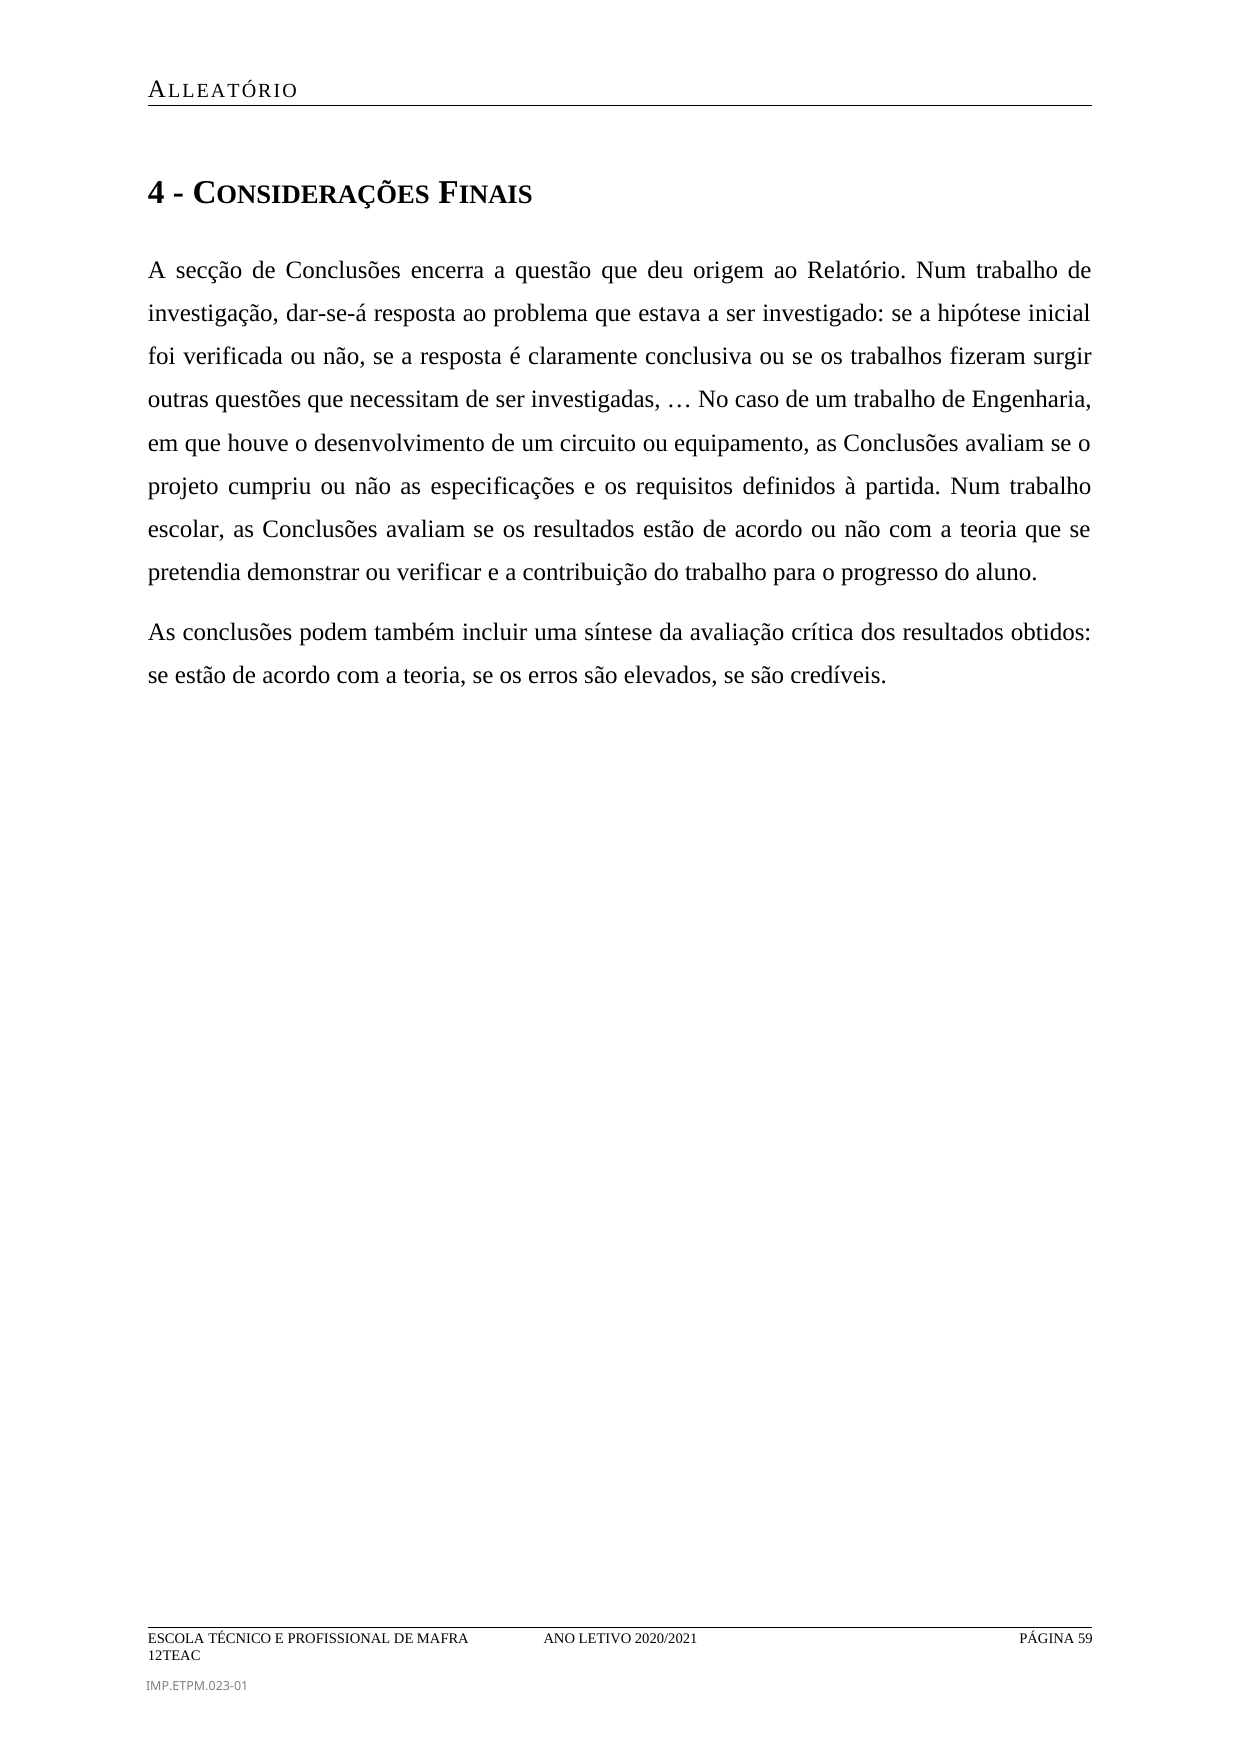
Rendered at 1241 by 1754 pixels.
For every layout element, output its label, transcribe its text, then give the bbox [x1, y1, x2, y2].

subtitle Considerações Finais [148, 173, 1092, 211]
text A secção de Conclusões encerra a questão que deu origem ao Relatório. Num trabalho de investigação, dar-se-á resposta ao problema que estava a ser investigado: se a hipótese inicial foi verificada ou não, se a resposta é claramente conclusiva ou se os trabalhos fizeram surgir outras questões que necessitam de ser investigadas, … No caso de um trabalho de Engenharia, em que houve o desenvolvimento de um circuito ou equipamento, as Conclusões avaliam se o projeto cumpriu ou não as especificações e os requisitos definidos à partida. Num trabalho escolar, as Conclusões avaliam se os resultados estão de acordo ou não com a teoria que se pretendia demonstrar ou verificar e a contribuição do trabalho para o progresso do aluno. [148, 255, 1092, 586]
text As conclusões podem também incluir uma síntese da avaliação crítica dos resultados obtidos: se estão de acordo com a teoria, se os erros são elevados, se são credíveis. [148, 617, 1092, 689]
